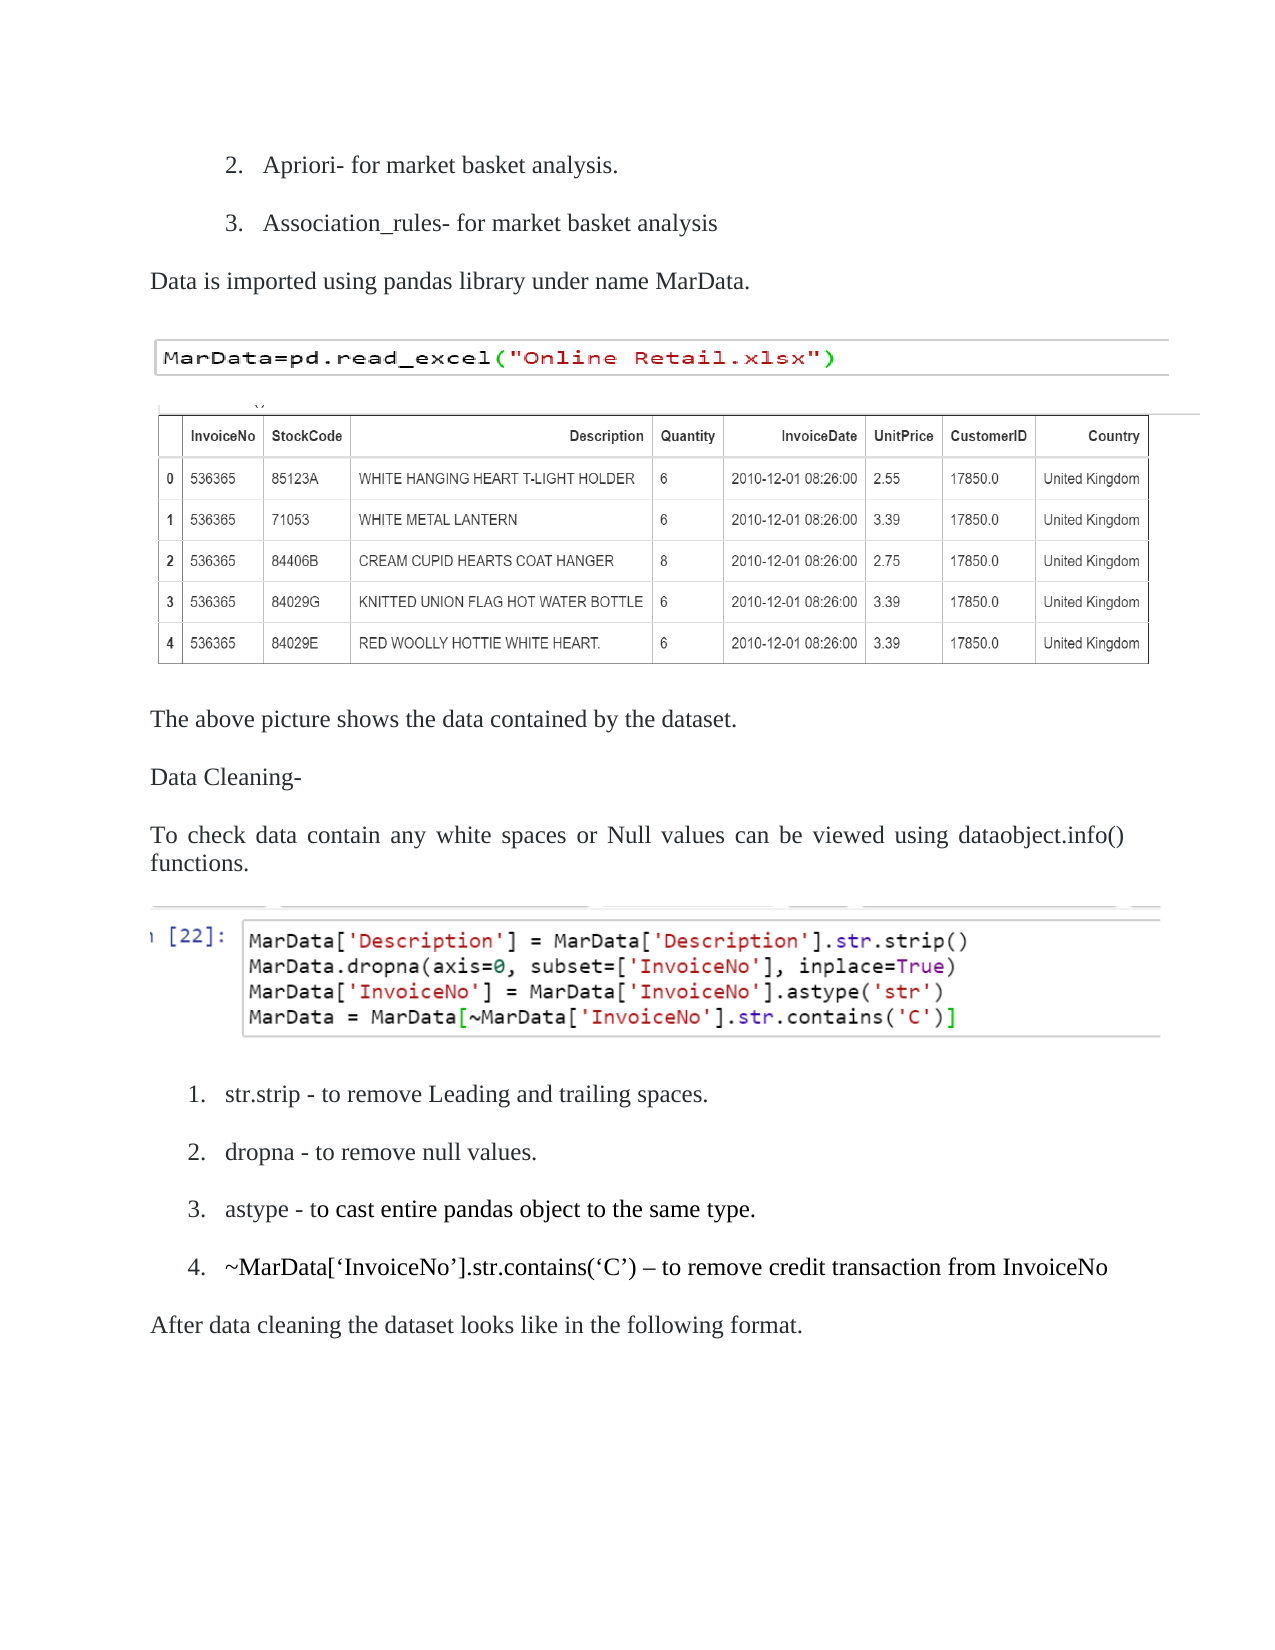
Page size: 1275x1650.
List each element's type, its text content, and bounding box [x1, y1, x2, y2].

picture [150, 323, 1169, 376]
picture [150, 906, 1161, 1050]
text Data is imported using pandas library under name MarData. [150, 266, 1125, 294]
list dropna - to remove null values. [187, 1137, 1125, 1165]
text After data cleaning the dataset looks like in the following format. [150, 1310, 1125, 1339]
list astype - to cast entire pandas object to the same type. [187, 1194, 1125, 1223]
picture [150, 405, 1200, 675]
list str.strip - to remove Leading and trailing spaces. [187, 1079, 1125, 1107]
text Data Cleaning- [150, 762, 1125, 791]
list ~MarData[‘InvoiceNo’].str.contains(‘C’) – to remove credit transaction from InvoiceNo [187, 1252, 1125, 1281]
list Association_rules- for market basket analysis [225, 208, 1125, 237]
list Apriori- for market basket analysis. [225, 150, 1125, 179]
text The above picture shows the data contained by the dataset. [150, 704, 1125, 733]
text To check data contain any white spaces or Null values can be viewed using dataobject.info() functions. [150, 820, 1125, 877]
